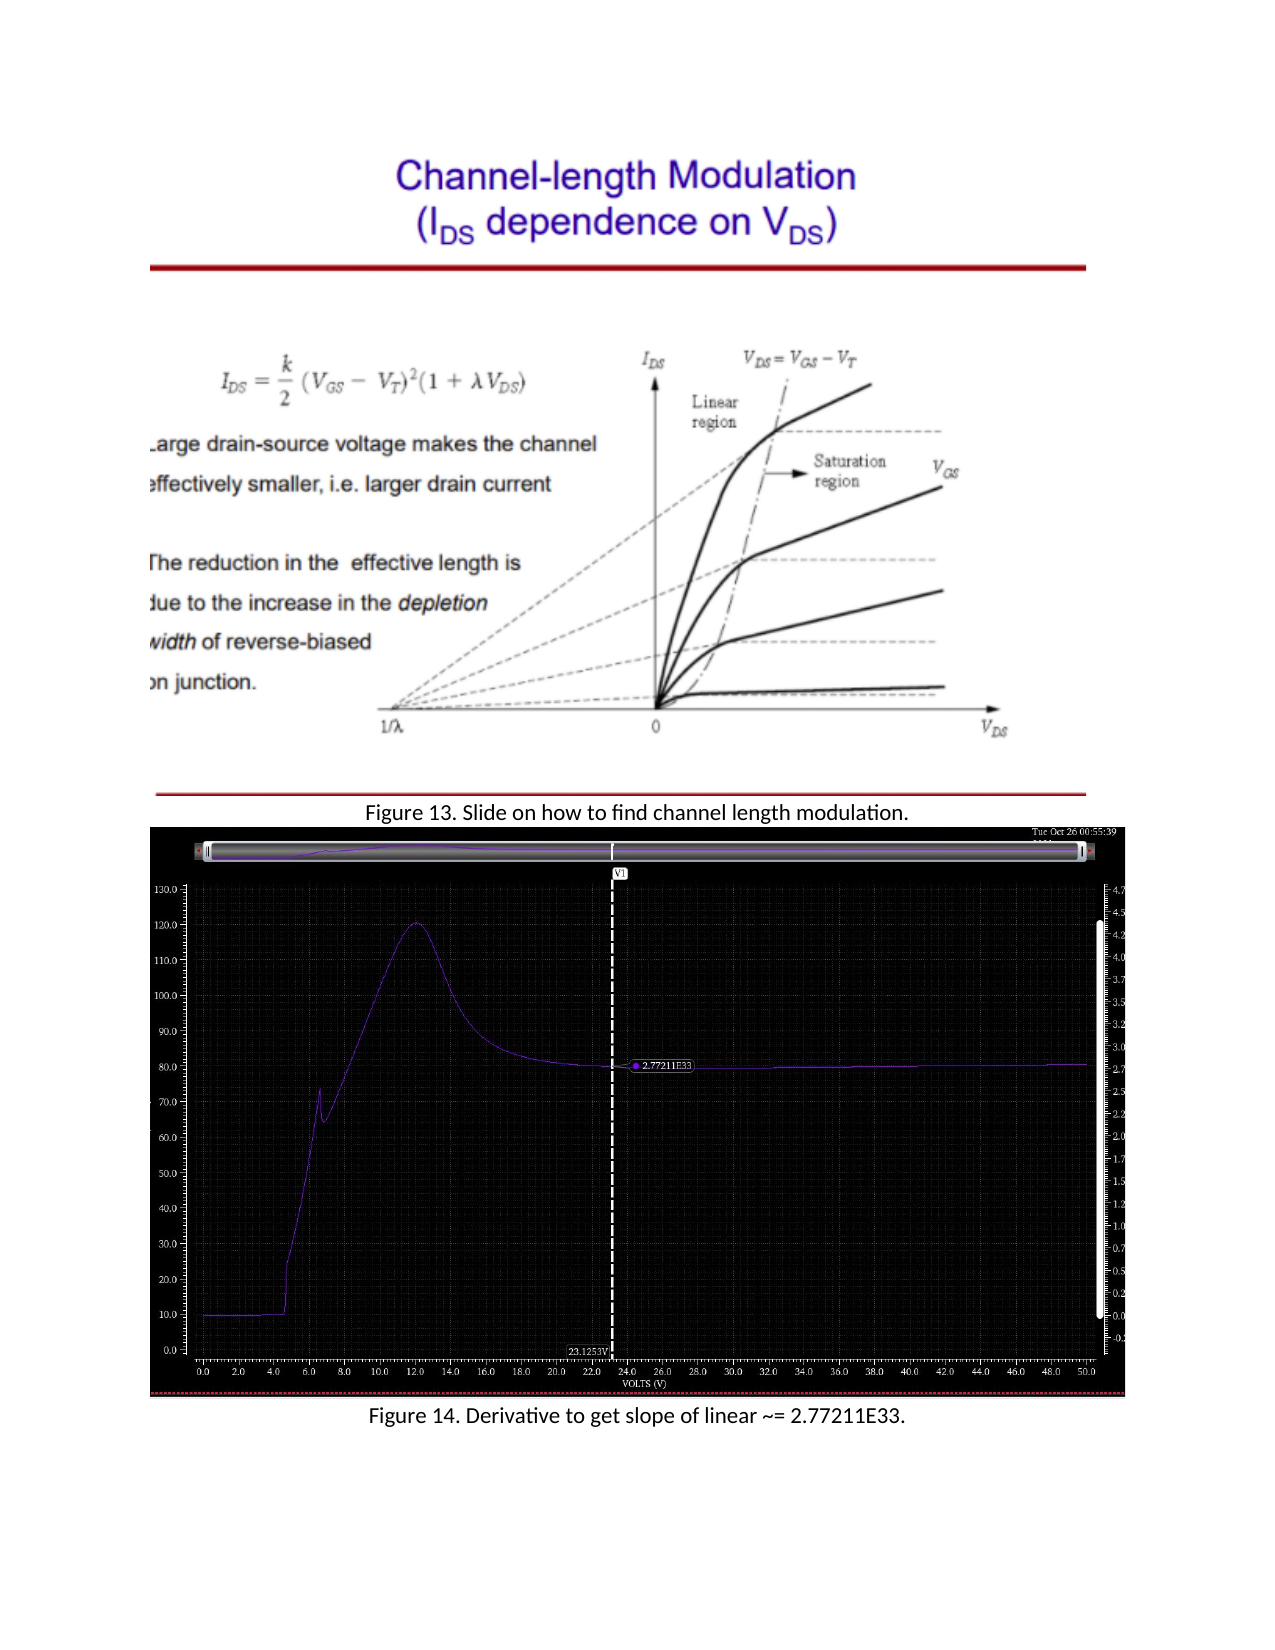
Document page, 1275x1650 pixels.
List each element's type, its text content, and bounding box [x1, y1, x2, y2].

text Figure 14. Derivative to get slope of linear ~= 2.77211E33. [150, 1401, 1125, 1429]
picture [150, 150, 1087, 796]
picture [150, 827, 1125, 1399]
text Figure 13. Slide on how to find channel length modulation. [150, 798, 1125, 826]
